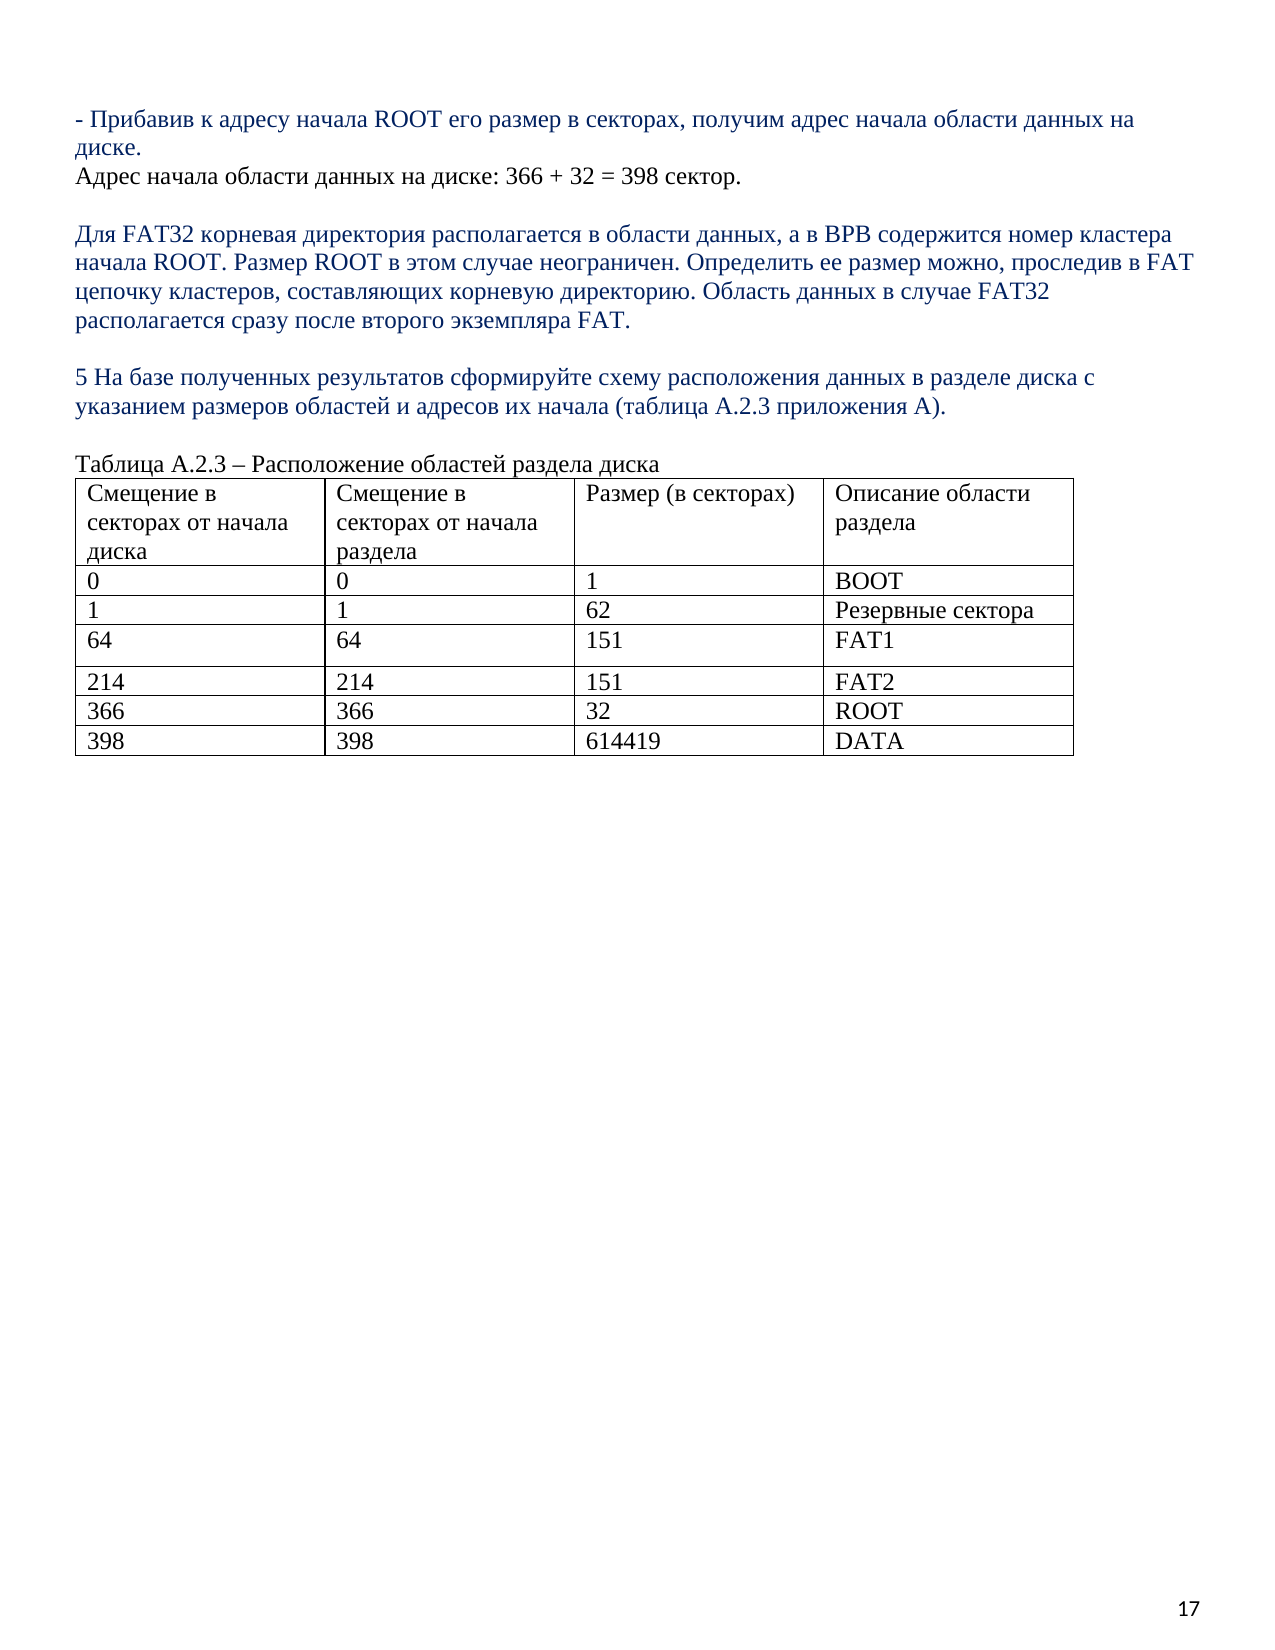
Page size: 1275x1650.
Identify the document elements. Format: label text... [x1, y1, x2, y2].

table_cell Резервные сектора [824, 596, 1073, 624]
table_cell 32 [575, 696, 823, 725]
table_cell 62 [575, 596, 823, 624]
table_header Смещение в секторах от начала раздела [326, 479, 574, 565]
table_cell 64 [326, 625, 574, 666]
table_cell 0 [326, 566, 574, 594]
table_cell 64 [76, 625, 324, 666]
table_cell 0 [76, 566, 324, 594]
table_header Размер (в секторах) [575, 479, 823, 565]
table_cell 614419 [575, 726, 823, 755]
text Таблица А.2.3 – Расположение областей раздела диска [75, 449, 1200, 477]
text - Прибавив к адресу начала ROOT его размер в секторах, получим адрес начала области данных на диске. [75, 104, 1200, 161]
table_cell 1 [76, 596, 324, 624]
table_cell 151 [575, 667, 823, 695]
table_cell BOOT [824, 566, 1073, 594]
table_cell 214 [76, 667, 324, 695]
table_cell 1 [575, 566, 823, 594]
table_cell 398 [326, 726, 574, 755]
text Для FAT32 корневая директория располагается в области данных, а в BPB содержится номер кластера начала ROOT. Размер ROOT в этом случае неограничен. Определить ее размер можно, проследив в FAT цепочку кластеров, составляющих корневую директорию. Область данных в случае FAT32 располагается сразу после второго экземпляра FAT. [75, 219, 1200, 334]
text 5 На базе полученных результатов сформируйте схему расположения данных в разделе диска с указанием размеров областей и адресов их начала (таблица А.2.3 приложения А). [75, 362, 1200, 420]
table_cell 366 [76, 696, 324, 725]
table_cell 366 [326, 696, 574, 725]
table_cell DATA [824, 726, 1073, 755]
table_cell ROOT [824, 696, 1073, 725]
table_cell 151 [575, 625, 823, 666]
text Адрес начала области данных на диске: 366 + 32 = 398 сектор. [75, 161, 1200, 190]
table_header Описание области раздела [824, 479, 1073, 565]
table_header Смещение в секторах от начала диска [76, 479, 324, 565]
table_cell FAT2 [824, 667, 1073, 695]
table_cell FAT1 [824, 625, 1073, 666]
table_cell 1 [326, 596, 574, 624]
table_cell 398 [76, 726, 324, 755]
table_cell 214 [326, 667, 574, 695]
